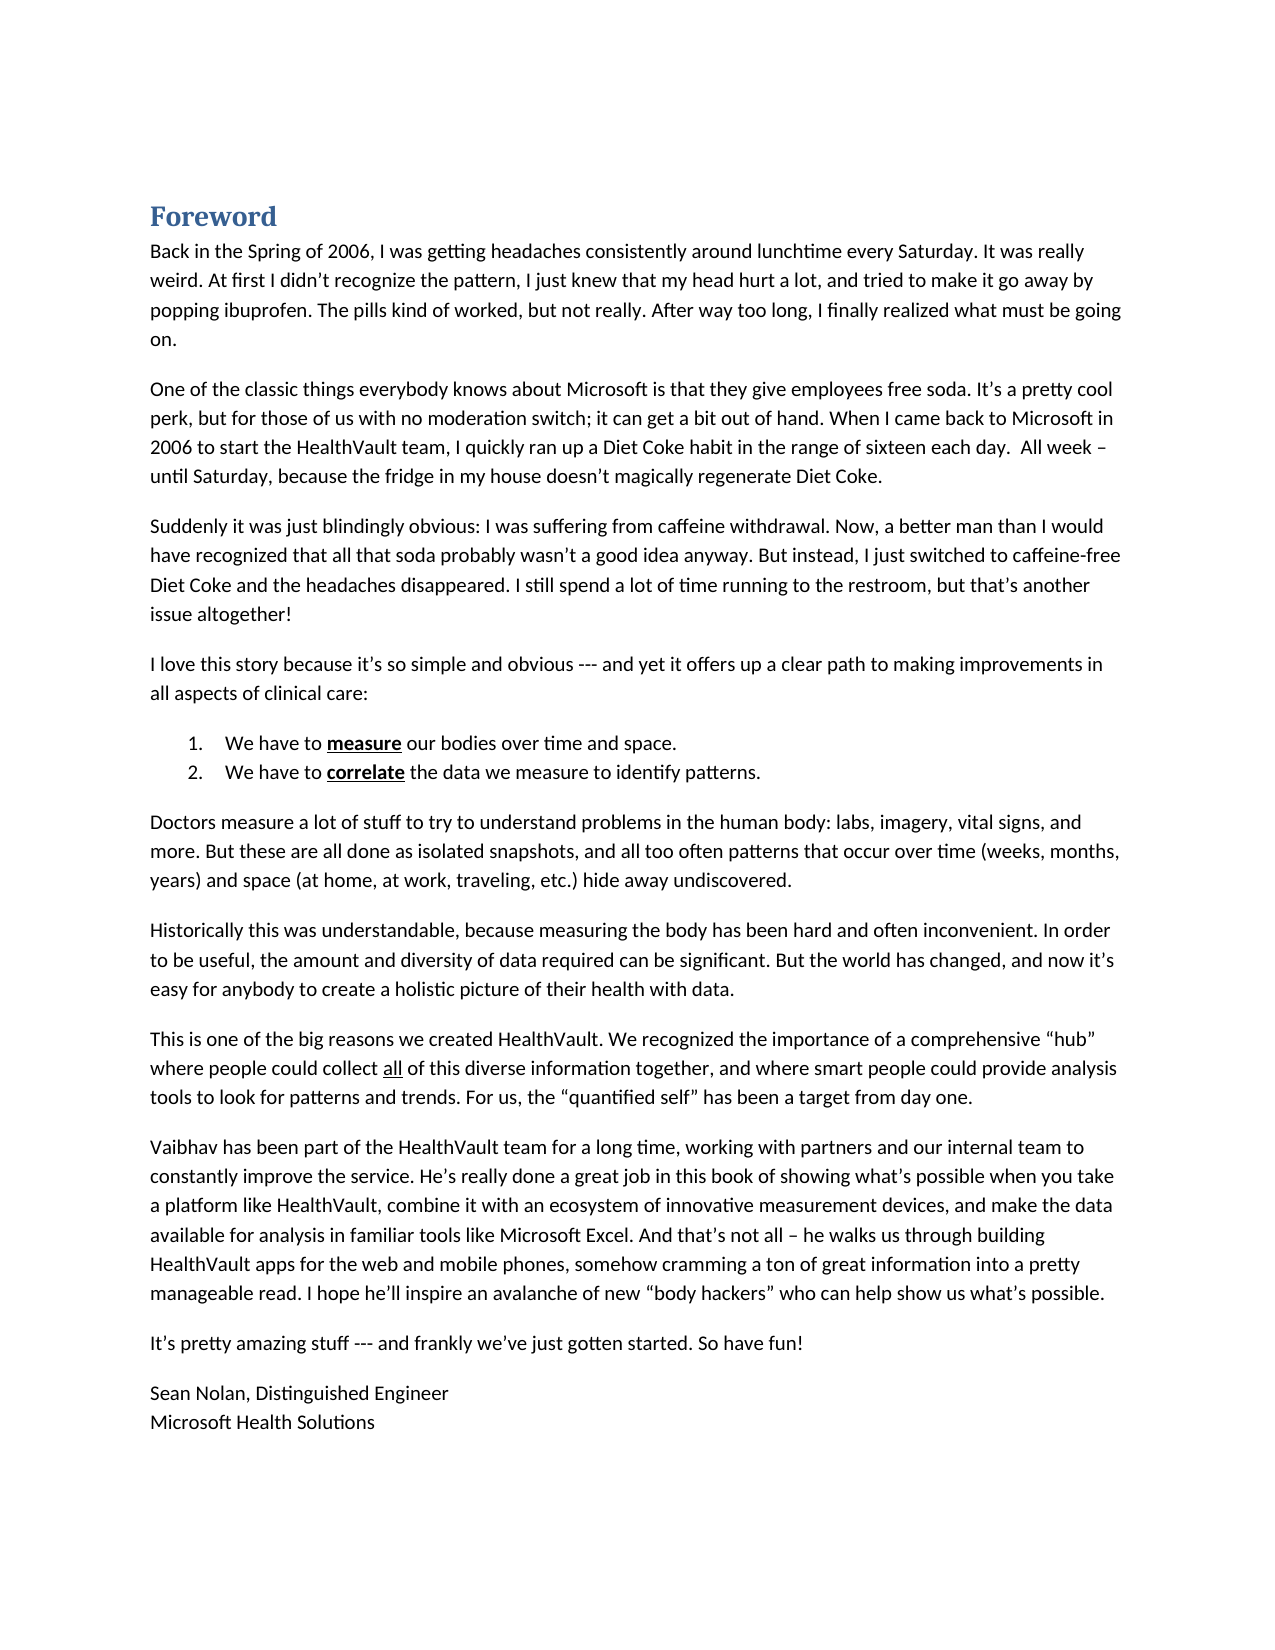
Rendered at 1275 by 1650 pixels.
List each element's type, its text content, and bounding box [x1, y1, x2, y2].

text Historically this was understandable, because measuring the body has been hard and often inconvenient. In order to be useful, the amount and diversity of data required can be significant. But the world has changed, and now it’s easy for anybody to create a holistic picture of their health with data. [150, 918, 1125, 1001]
text One of the classic things everybody knows about Microsoft is that they give employees free soda. It’s a pretty cool perk, but for those of us with no moderation switch; it can get a bit out of hand. When I came back to Microsoft in 2006 to start the HealthVault team, I quickly ran up a Diet Coke habit in the range of sixteen each day. All week – until Saturday, because the fridge in my house doesn’t magically regenerate Diet Coke. [150, 376, 1125, 489]
subtitle Foreword [150, 200, 1125, 233]
text Back in the Spring of 2006, I was getting headaches consistently around lunchtime every Saturday. It was really weird. At first I didn’t recognize the pattern, I just knew that my head hurt a lot, and tried to make it go away by popping ibuprofen. The pills kind of worked, but not really. After way too long, I finally realized what must be going on. [150, 238, 1125, 351]
text It’s pretty amazing stuff --- and frankly we’ve just gotten started. So have fun! [150, 1330, 1125, 1356]
text Vaibhav has been part of the HealthVault team for a long time, working with partners and our internal team to constantly improve the service. He’s really done a great job in this book of showing what’s possible when you take a platform like HealthVault, combine it with an ecosystem of innovative measurement devices, and make the data available for analysis in familiar tools like Microsoft Excel. And that’s not all – he walks us through building HealthVault apps for the web and mobile phones, somehow cramming a ton of great information into a pretty manageable read. I hope he’ll inspire an avalanche of new “body hackers” who can help show us what’s possible. [150, 1134, 1125, 1306]
text Suddenly it was just blindingly obvious: I was suffering from caffeine withdrawal. Now, a better man than I would have recognized that all that soda probably wasn’t a good idea anyway. But instead, I just switched to caffeine-free Diet Coke and the headaches disappeared. I still spend a lot of time running to the restroom, but that’s another issue altogether! [150, 513, 1125, 626]
text Sean Nolan, Distinguished Engineer [150, 1380, 1125, 1406]
list We have to measure our bodies over time and space. [187, 730, 1125, 756]
text This is one of the big reasons we created HealthVault. We recognized the importance of a comprehensive “hub” where people could collect all of this diverse information together, and where smart people could provide analysis tools to look for patterns and trends. For us, the “quantified self” has been a target from day one. [150, 1026, 1125, 1110]
text Doctors measure a lot of stuff to try to understand problems in the human body: labs, imagery, vital signs, and more. But these are all done as isolated snapshots, and all too often patterns that occur over time (weeks, months, years) and space (at home, at work, traveling, etc.) hide away undiscovered. [150, 809, 1125, 893]
text Microsoft Health Solutions [150, 1409, 1125, 1435]
text I love this story because it’s so simple and obvious --- and yet it offers up a clear path to making improvements in all aspects of clinical care: [150, 651, 1125, 706]
list We have to correlate the data we measure to identify patterns. [187, 759, 1125, 785]
